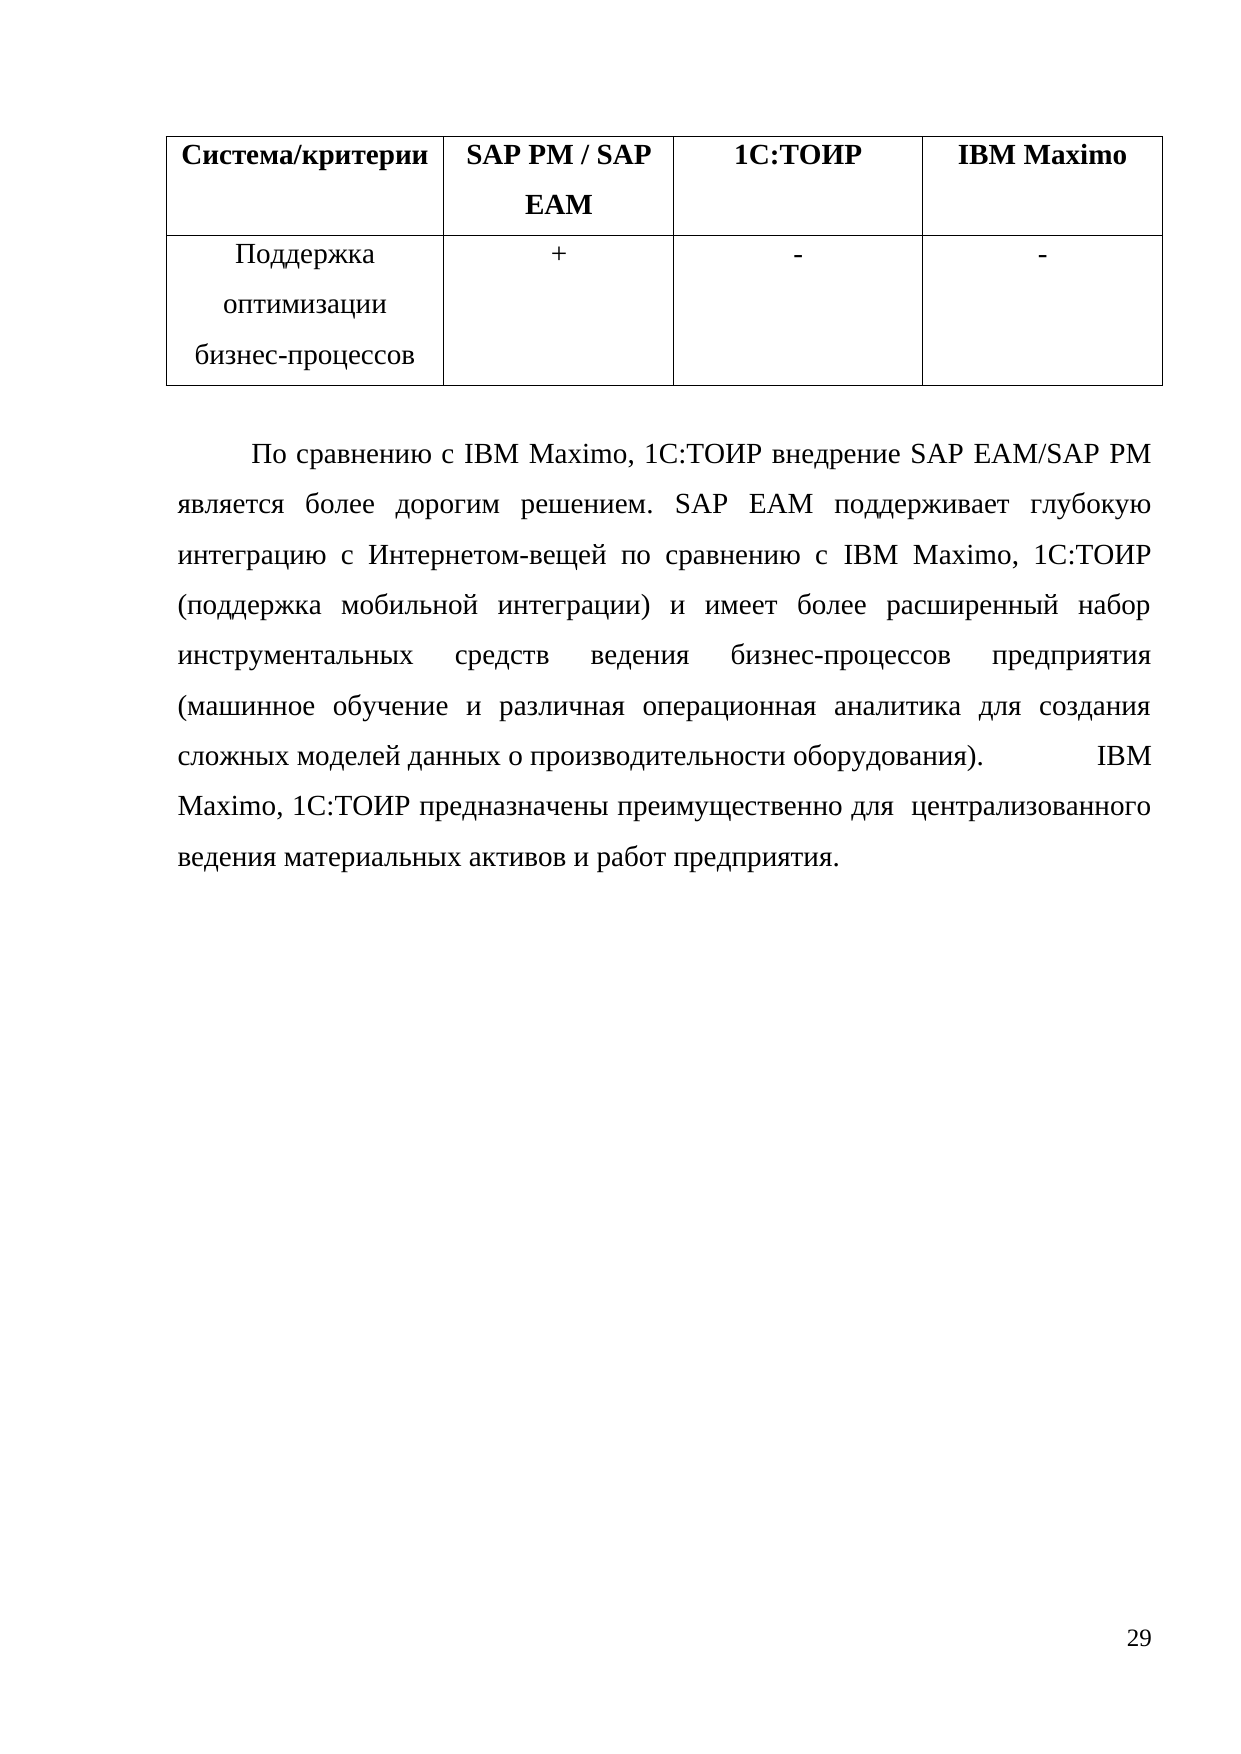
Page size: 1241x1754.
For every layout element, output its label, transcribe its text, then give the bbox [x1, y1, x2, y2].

text По сравнению с IBM Maximo, 1C:ТОИР внедрение SAP EAM/SAP PM является более дорогим решением. SAP EAM поддерживает глубокую интеграцию с Интернетом-вещей по сравнению с IBM Maximo, 1C:ТОИР (поддержка мобильной интеграции) и имеет более расширенный набор инструментальных средств ведения бизнес-процессов предприятия (машинное обучение и различная операционная аналитика для создания сложных моделей данных о производительности оборудования). IBM Maximo, 1C:ТОИР предназначены преимущественно для централизованного ведения материальных активов и работ предприятия. [177, 436, 1152, 872]
table_header Система/критерии [167, 137, 443, 235]
table_header 1C:ТОИР [674, 137, 922, 235]
table_cell - [674, 236, 922, 385]
table_cell Поддержка оптимизации бизнес-процессов [167, 236, 443, 385]
table_header IBM Maximo [923, 137, 1162, 235]
table_cell + [444, 236, 673, 385]
table_header SAP PM / SAP EAM [444, 137, 673, 235]
table_cell - [923, 236, 1162, 385]
